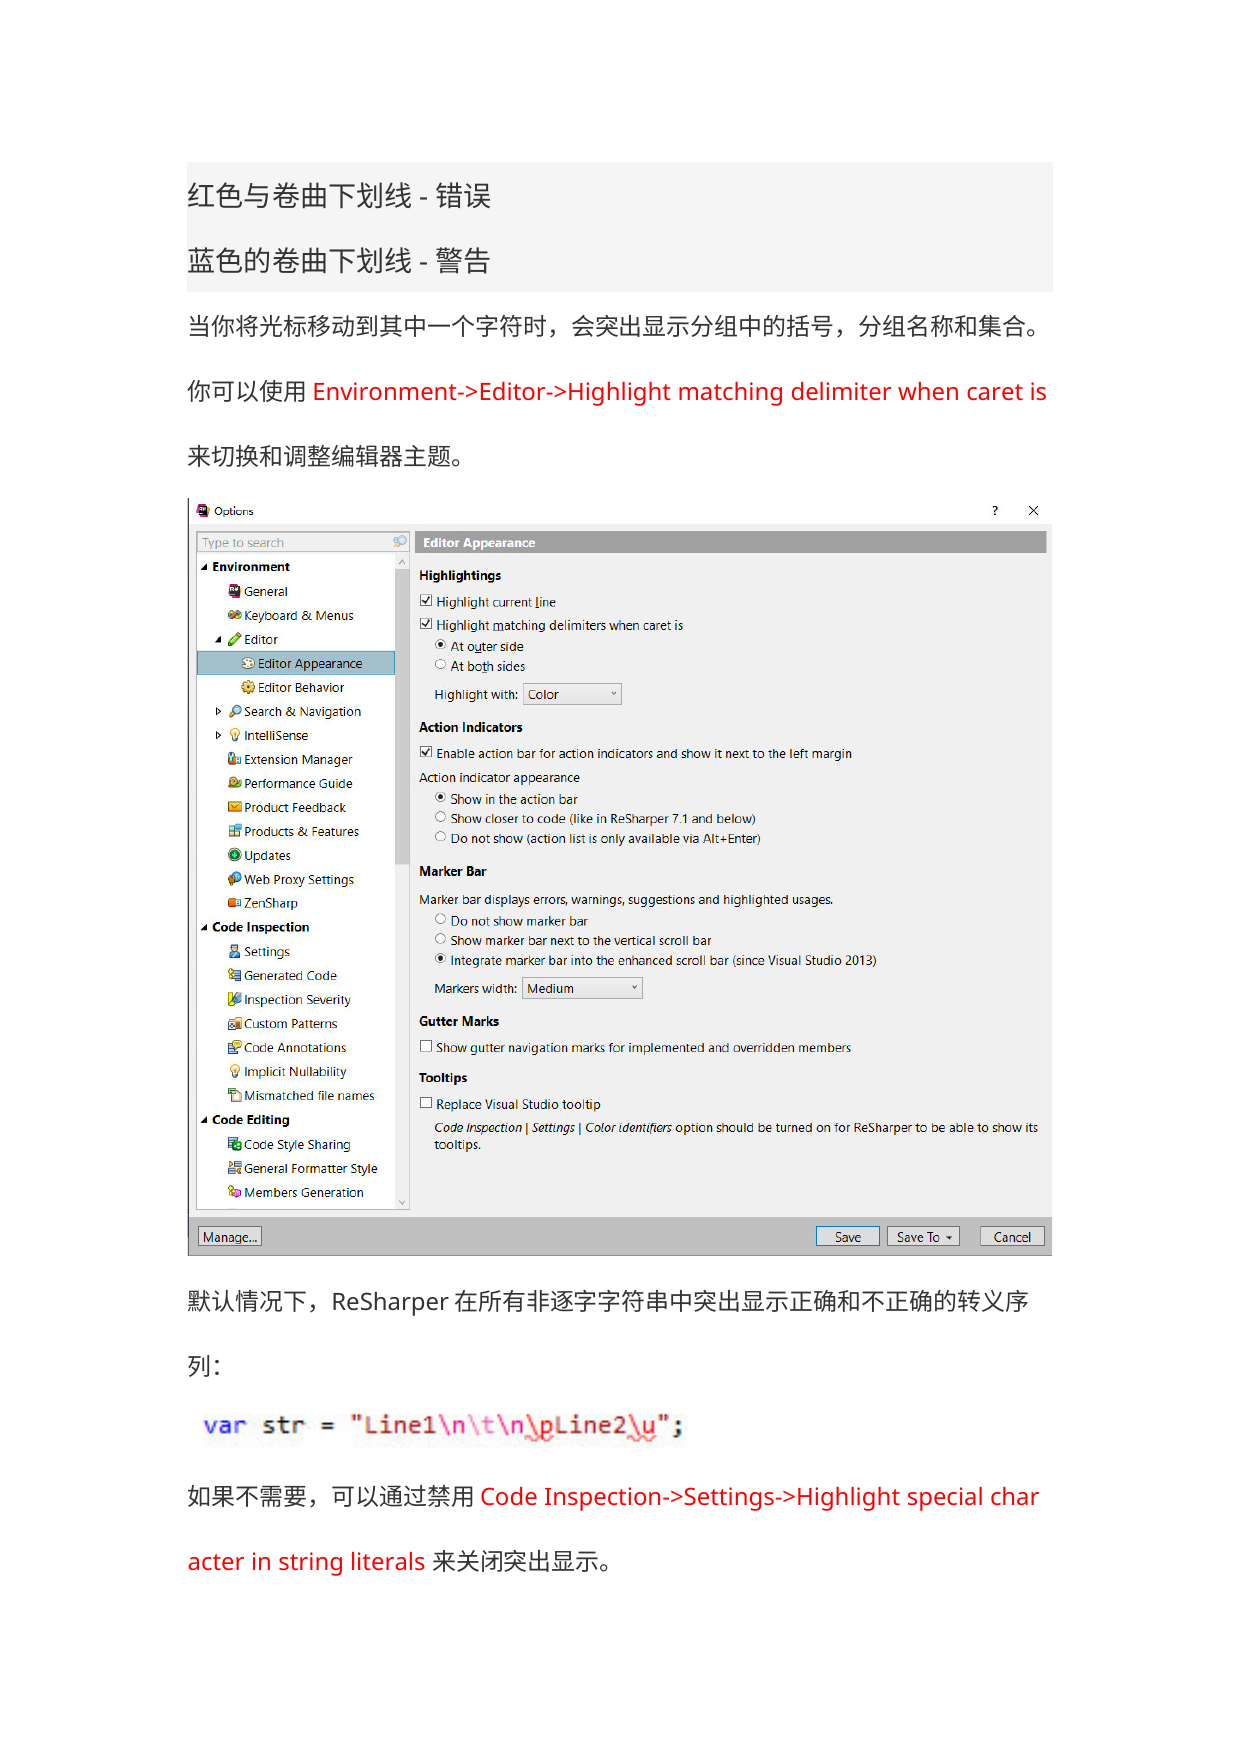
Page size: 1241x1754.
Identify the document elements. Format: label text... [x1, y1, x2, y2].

text 当你将光标移动到其中一个字符时，会突出显示分组中的括号，分组名称和集合。你可以使用Environment->Editor->Highlight matching delimiter when caret is来切换和调整编辑器主题。 [187, 292, 1053, 487]
picture [187, 498, 1053, 1256]
text 蓝色的卷曲下划线 - 警告 [187, 227, 1053, 292]
picture [187, 1398, 713, 1461]
text 如果不需要，可以通过禁用Code Inspection->Settings->Highlight special character in string literals 来关闭突出显示。 [187, 1462, 1053, 1592]
text 默认情况下，ReSharper在所有非逐字字符串中突出显示正确和不正确的转义序列： [187, 1267, 1053, 1397]
text 红色与卷曲下划线 - 错误 [187, 162, 1053, 227]
